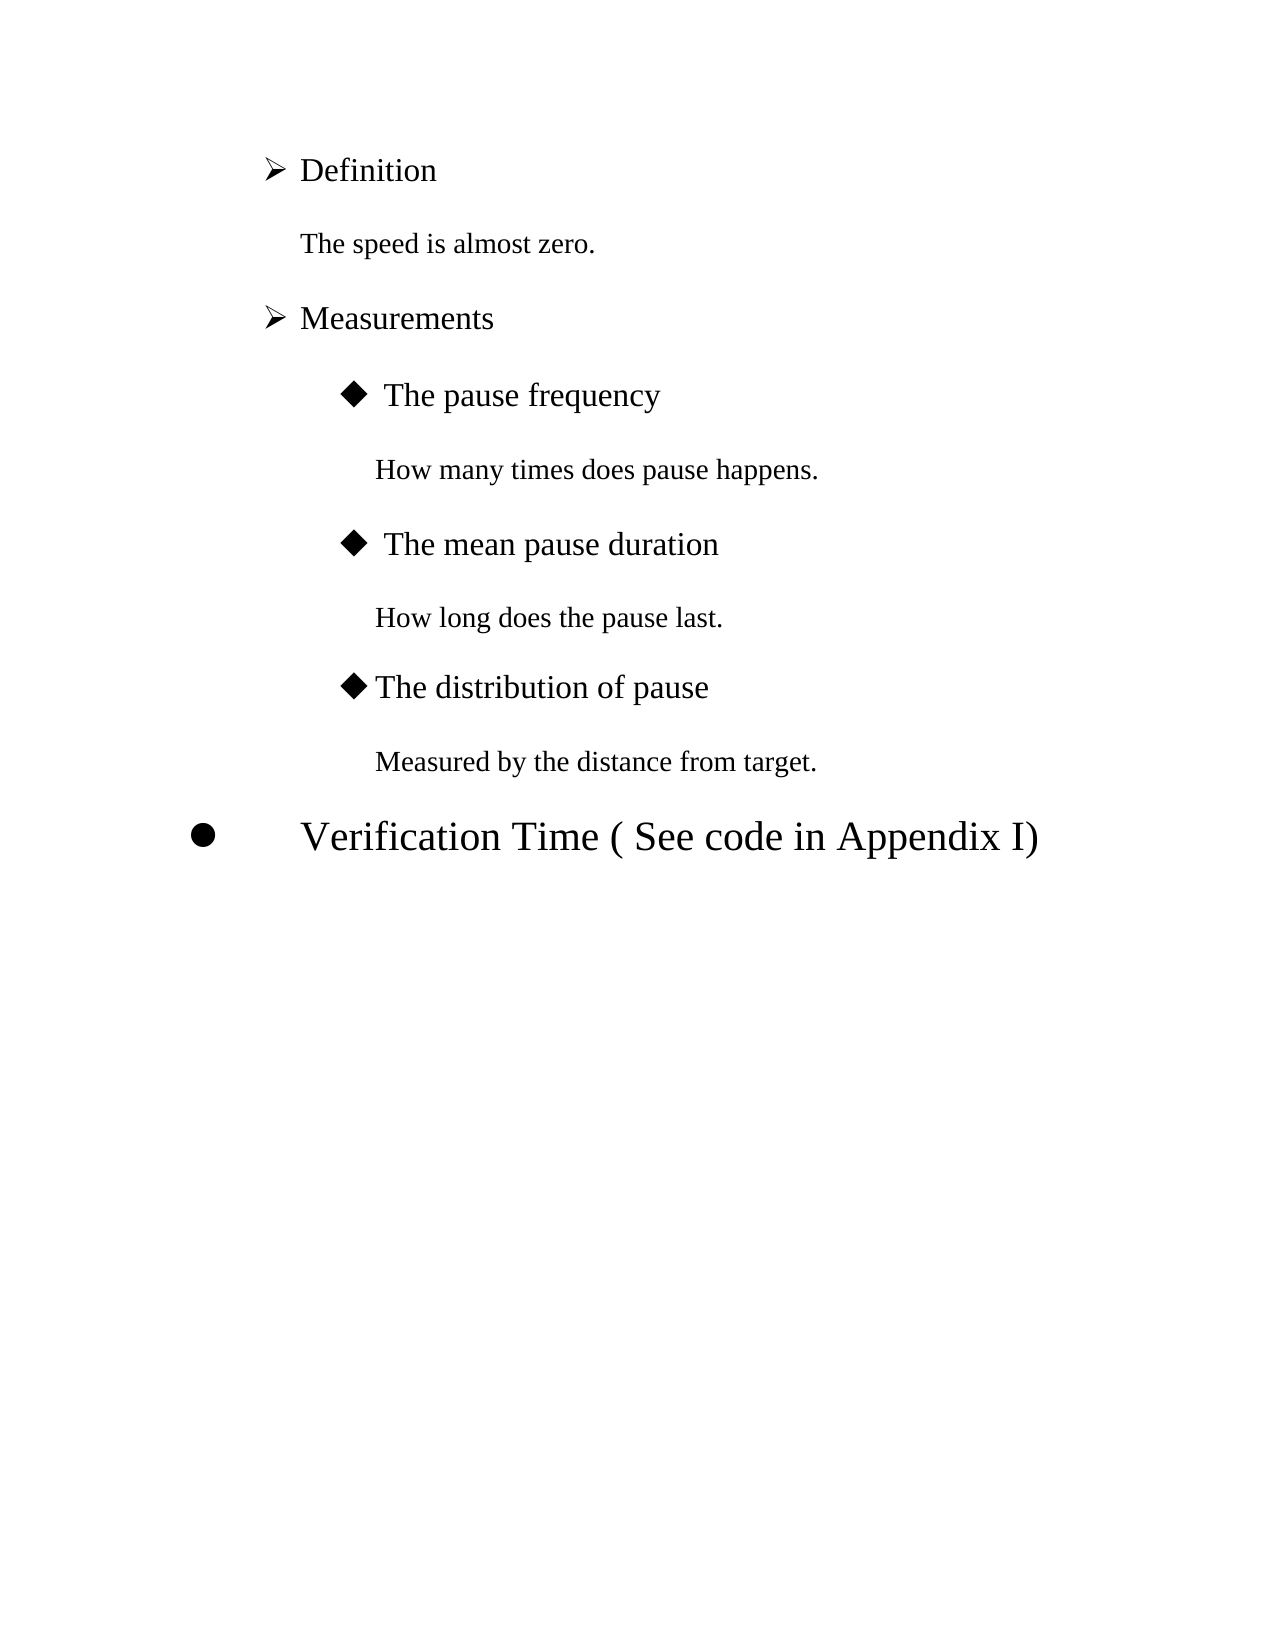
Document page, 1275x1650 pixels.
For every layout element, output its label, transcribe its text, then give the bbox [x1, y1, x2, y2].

list Verification Time ( See code in Appendix I) [187, 811, 1125, 859]
list The distribution of pause [337, 667, 1125, 706]
list Measurements [262, 298, 1125, 337]
list Definition [262, 150, 1125, 188]
text How many times does pause happens. [375, 452, 1125, 485]
list The mean pause duration [337, 524, 1125, 562]
text The speed is almost zero. [300, 227, 1125, 260]
text How long does the pause last. [375, 600, 1125, 634]
text Measured by the distance from target. [375, 744, 1125, 778]
list The pause frequency [337, 375, 1125, 413]
